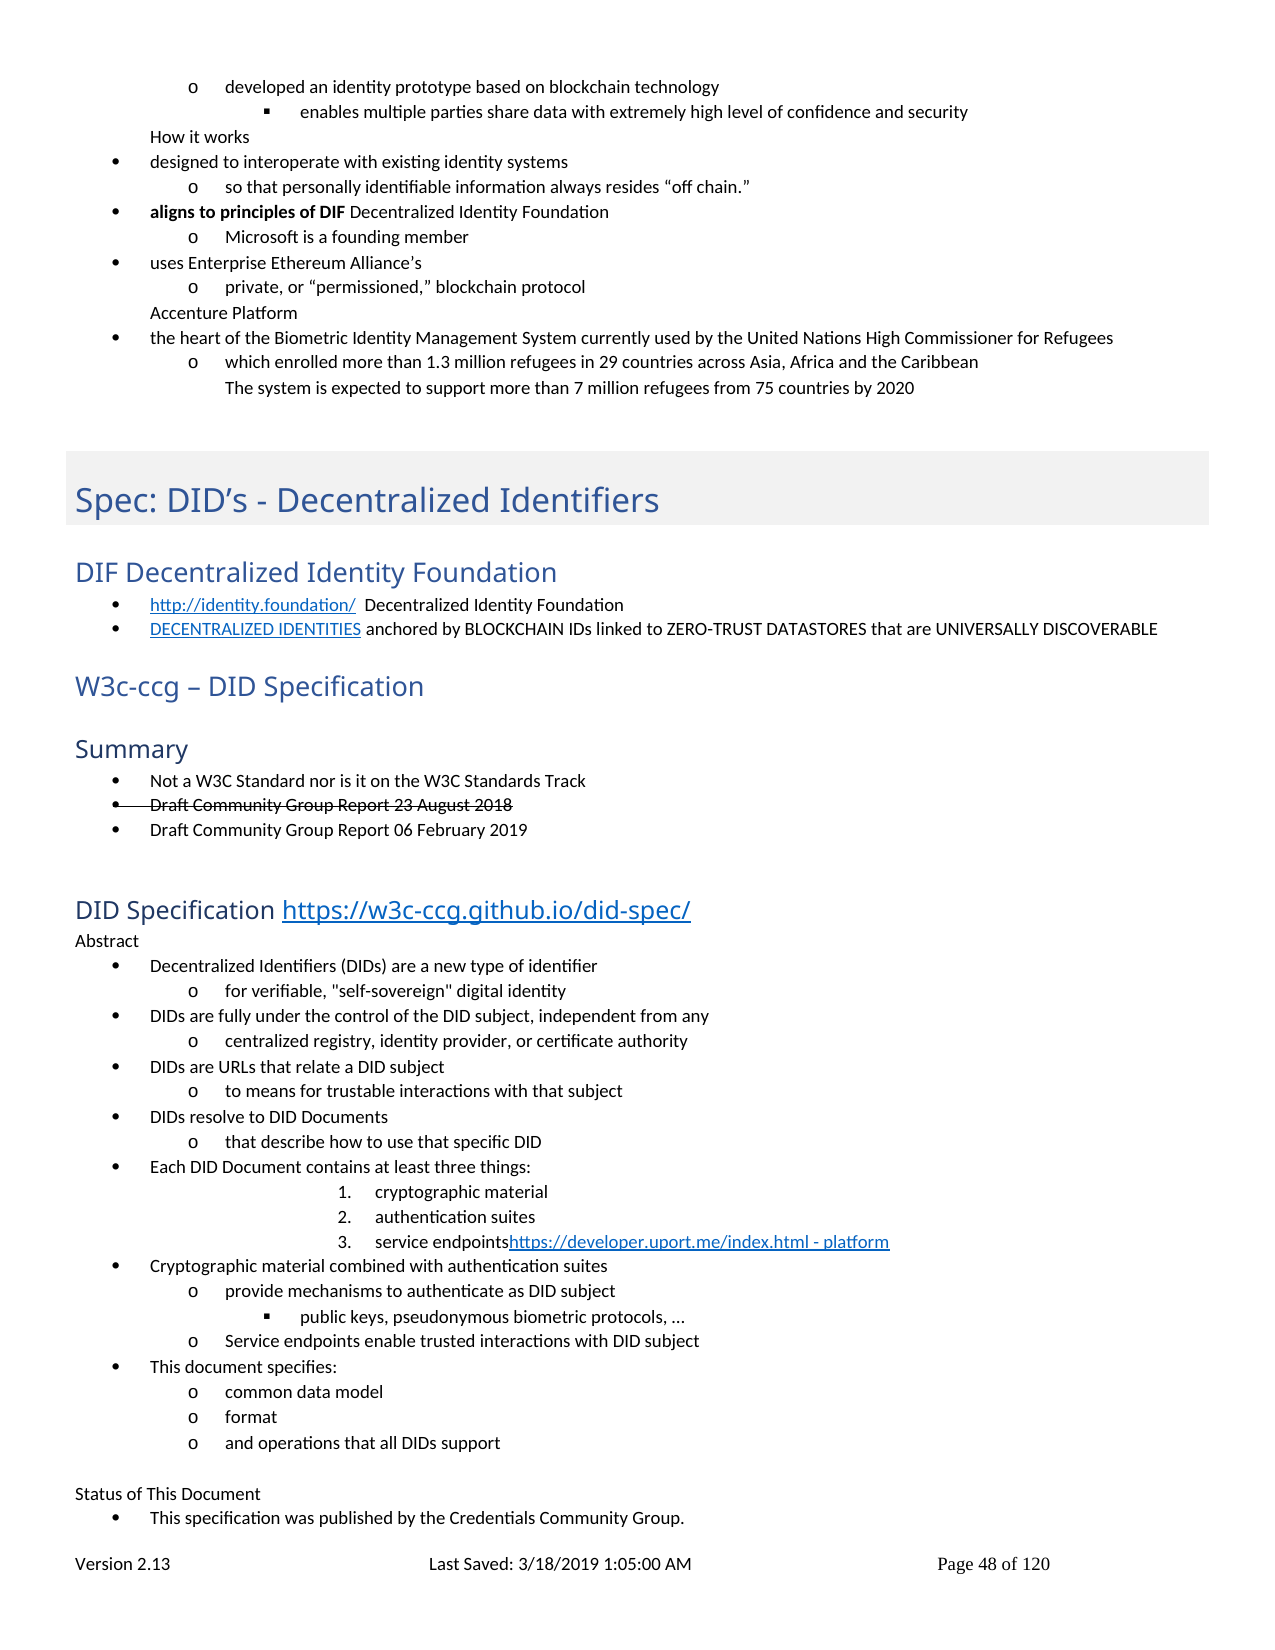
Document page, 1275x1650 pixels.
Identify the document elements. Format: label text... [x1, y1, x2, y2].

list for verifiable, "self-sovereign" digital identity [187, 979, 1200, 1003]
list Each DID Document contains at least three things: [112, 1156, 1200, 1179]
list designed to interoperate with existing identity systems [112, 150, 1200, 173]
list authentication suites [337, 1205, 1200, 1228]
list Draft Community Group Report 06 February 2019 [112, 818, 1200, 841]
list format [187, 1406, 1200, 1429]
list http://identity.foundation/ Decentralized Identity Foundation [112, 593, 1200, 616]
list DIDs are fully under the control of the DID subject, independent from any [112, 1004, 1200, 1027]
list How it works [150, 125, 1200, 148]
subtitle DID Specification https://w3c-ccg.github.io/did-spec/ [75, 893, 1200, 927]
list Cryptographic material combined with authentication suites [112, 1254, 1200, 1277]
list cryptographic material [337, 1180, 1200, 1203]
list centralized registry, identity provider, or certificate authority [187, 1029, 1200, 1053]
list aligns to principles of DIF Decentralized Identity Foundation [112, 201, 1200, 223]
list the heart of the Biometric Identity Management System currently used by the United Nations High Commissioner for Refugees [112, 326, 1200, 349]
list which enrolled more than 1.3 million refugees in 29 countries across Asia, Africa and the Caribbean The system is expected to support more than 7 million refugees from 75 countries by 2020 [187, 351, 1200, 399]
list so that personally identifiable information always resides “off chain.” [187, 175, 1200, 199]
list Decentralized Identifiers (DIDs) are a new type of identifier [112, 954, 1200, 977]
list DECENTRALIZED IDENTITIES anchored by BLOCKCHAIN IDs linked to ZERO-TRUST DATASTORES that are UNIVERSALLY DISCOVERABLE [112, 618, 1200, 641]
list enables multiple parties share data with extremely high level of confidence and security [262, 101, 1200, 124]
text Status of This Document [75, 1482, 1200, 1505]
list Microsoft is a founding member [187, 225, 1200, 249]
list and operations that all DIDs support [187, 1431, 1200, 1455]
list Draft Community Group Report 23 August 2018 [112, 793, 1200, 816]
list common data model [187, 1380, 1200, 1404]
list DIDs are URLs that relate a DID subject [112, 1055, 1200, 1078]
subtitle Summary [75, 732, 1200, 766]
list Not a W3C Standard nor is it on the W3C Standards Track [112, 769, 1200, 792]
text Abstract [75, 929, 1200, 952]
list uses Enterprise Ethereum Alliance’s [112, 251, 1200, 274]
list service endpointshttps://developer.uport.me/index.html - platform [337, 1230, 1200, 1253]
list Accenture Platform [150, 301, 1200, 324]
list This specification was published by the Credentials Community Group. [112, 1507, 1200, 1529]
list developed an identity prototype based on blockchain technology [187, 75, 1200, 99]
list private, or “permissioned,” blockchain protocol [187, 276, 1200, 299]
list DIDs resolve to DID Documents [112, 1105, 1200, 1128]
list provide mechanisms to authenticate as DID subject [187, 1279, 1200, 1303]
subtitle Spec: DID’s - Decentralized Identifiers [67, 452, 1208, 524]
list This document specifies: [112, 1355, 1200, 1378]
list public keys, pseudonymous biometric protocols, … [262, 1305, 1200, 1328]
list that describe how to use that specific DID [187, 1130, 1200, 1154]
subtitle W3c-ccg – DID Specification [75, 667, 1200, 704]
list to means for trustable interactions with that subject [187, 1079, 1200, 1103]
list Service endpoints enable trusted interactions with DID subject [187, 1329, 1200, 1353]
subtitle DIF Decentralized Identity Foundation [75, 553, 1200, 590]
